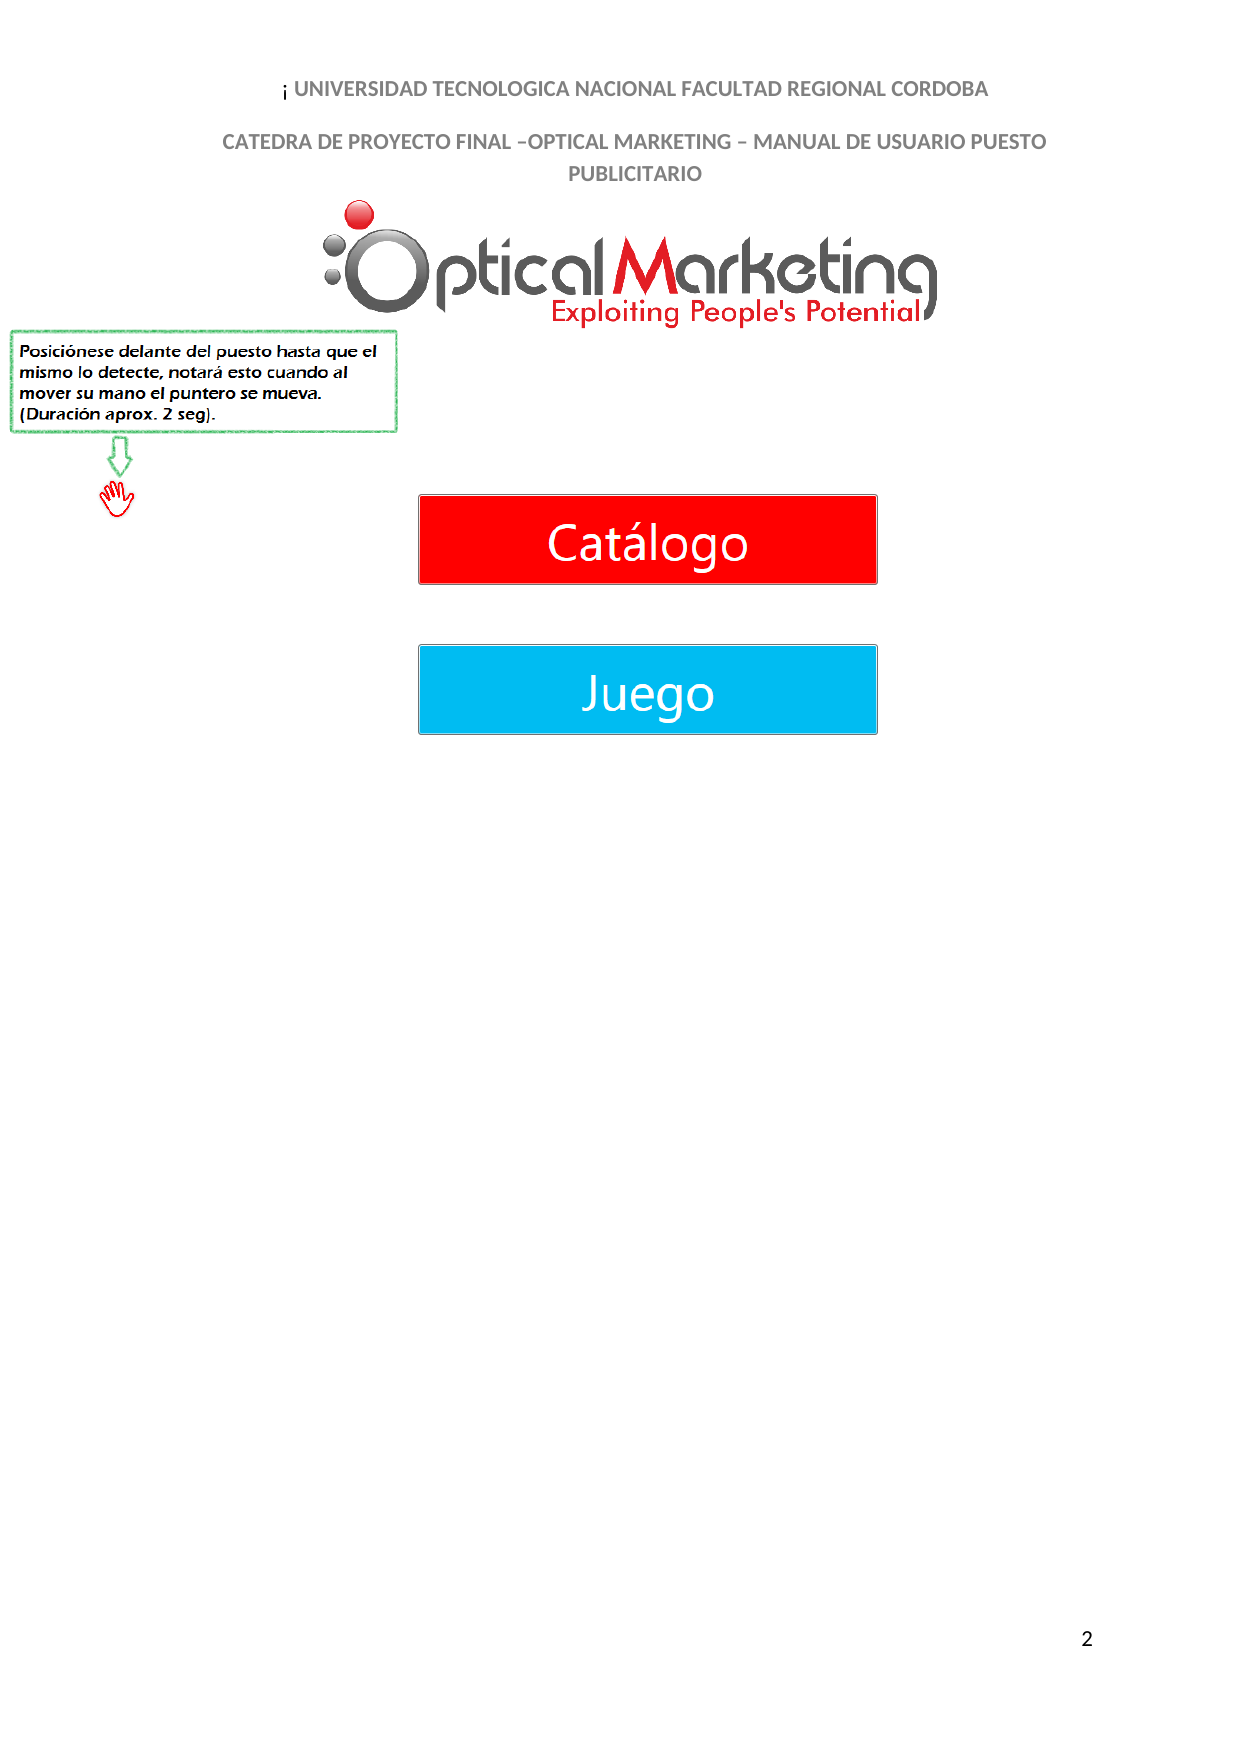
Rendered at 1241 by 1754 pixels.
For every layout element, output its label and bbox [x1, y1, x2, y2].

picture [0, 200, 1241, 896]
